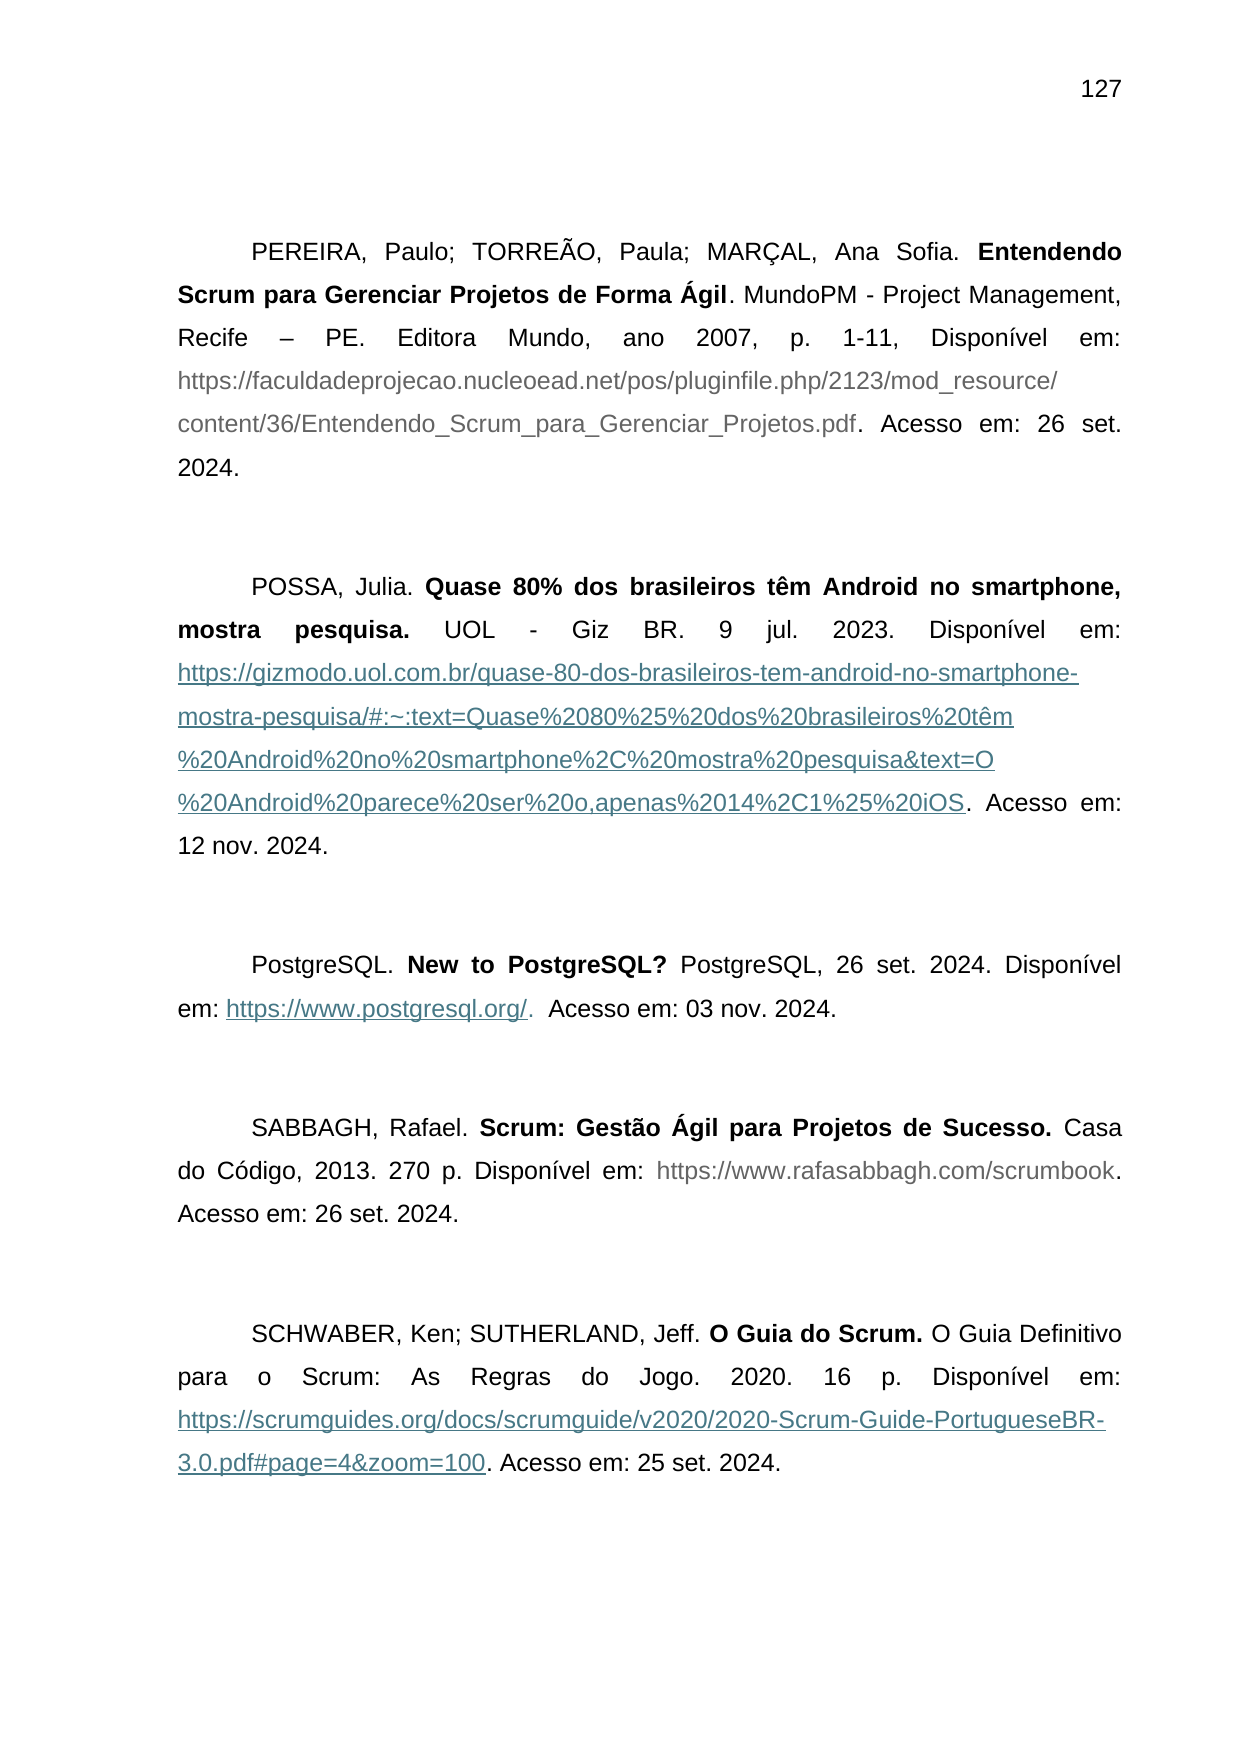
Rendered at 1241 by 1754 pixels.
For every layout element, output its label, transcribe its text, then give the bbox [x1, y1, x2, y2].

text POSSA, Julia. Quase 80% dos brasileiros têm Android no smartphone, mostra pesquisa. UOL - Giz BR. 9 jul. 2023. Disponível em: https://gizmodo.uol.com.br/quase-80-dos-brasileiros-tem-android-no-smartphone-mostra-pesquisa/#:~:text=Quase%2080%25%20dos%20brasileiros%20têm%20Android%20no%20smartphone%2C%20mostra%20pesquisa&text=O%20Android%20parece%20ser%20o,apenas%2014%2C1%25%20iOS. Acesso em: 12 nov. 2024. [177, 572, 1122, 860]
text SCHWABER, Ken; SUTHERLAND, Jeff. O Guia do Scrum. O Guia Definitivo para o Scrum: As Regras do Jogo. 2020. 16 p. Disponível em: https://scrumguides.org/docs/scrumguide/v2020/2020-Scrum-Guide-PortugueseBR-3.0.pdf#page=4&zoom=100. Acesso em: 25 set. 2024. [177, 1319, 1122, 1477]
text PostgreSQL. New to PostgreSQL? PostgreSQL, 26 set. 2024. Disponível em: https://www.postgresql.org/. Acesso em: 03 nov. 2024. [177, 951, 1122, 1022]
text PEREIRA, Paulo; TORREÃO, Paula; MARÇAL, Ana Sofia. Entendendo Scrum para Gerenciar Projetos de Forma Ágil. MundoPM - Project Management, Recife – PE. Editora Mundo, ano 2007, p. 1-11, Disponível em: https://faculdadeprojecao.nucleoead.net/pos/pluginfile.php/2123/mod_resource/content/36/Entendendo_Scrum_para_Gerenciar_Projetos.pdf. Acesso em: 26 set. 2024. [177, 237, 1122, 481]
text SABBAGH, Rafael. Scrum: Gestão Ágil para Projetos de Sucesso. Casa do Código, 2013. 270 p. Disponível em: https://www.rafasabbagh.com/scrumbook. Acesso em: 26 set. 2024. [177, 1113, 1122, 1228]
